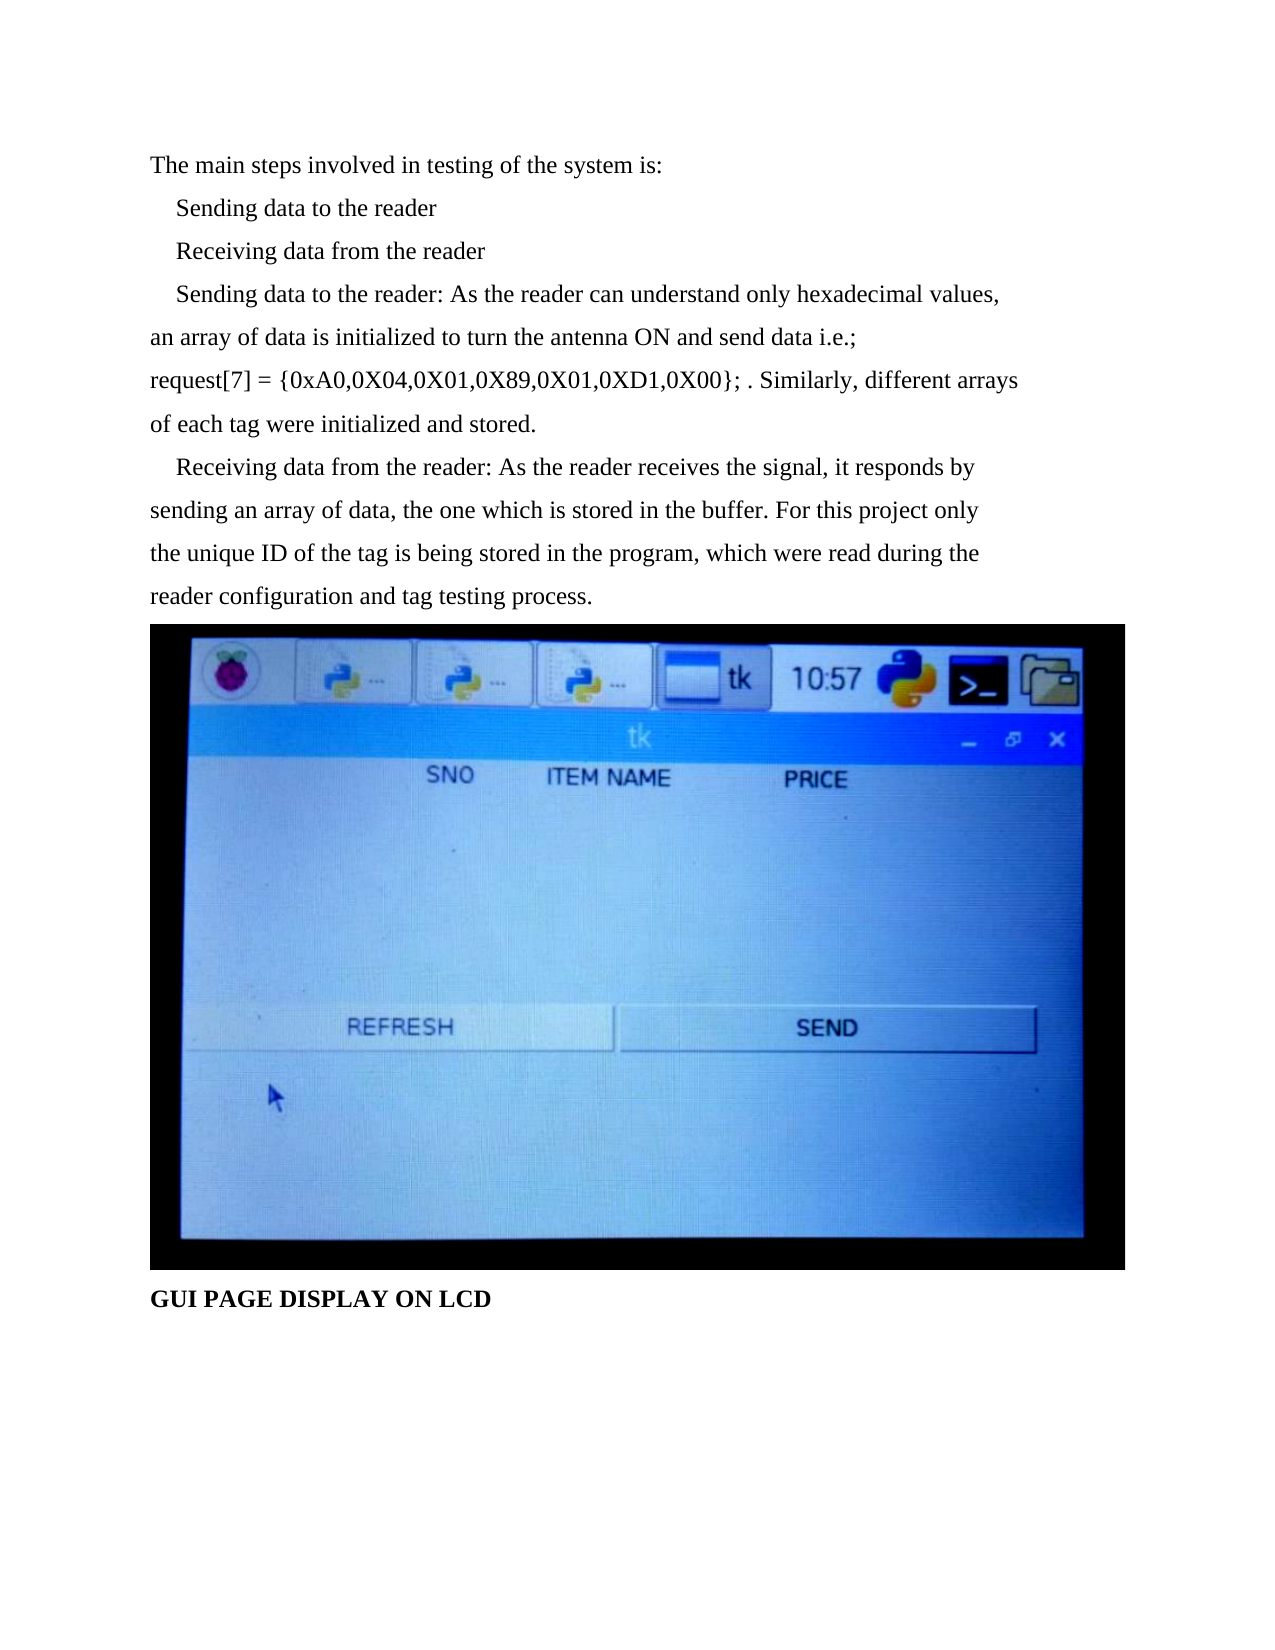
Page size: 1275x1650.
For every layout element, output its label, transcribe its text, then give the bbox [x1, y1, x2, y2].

text sending an array of data, the one which is stored in the buffer. For this project only [150, 495, 1125, 524]
text  Sending data to the reader: As the reader can understand only hexadecimal values, [150, 279, 1125, 308]
text  Sending data to the reader [150, 193, 1125, 222]
text reader configuration and tag testing process. [150, 581, 1125, 610]
text GUI PAGE DISPLAY ON LCD [150, 1284, 1125, 1313]
text request[7] = {0xA0,0X04,0X01,0X89,0X01,0XD1,0X00}; . Similarly, different arrays [150, 366, 1125, 394]
text  Receiving data from the reader [150, 236, 1125, 265]
text of each tag were initialized and stored. [150, 409, 1125, 437]
text  Receiving data from the reader: As the reader receives the signal, it responds by [150, 452, 1125, 481]
text the unique ID of the tag is being stored in the program, which were read during the [150, 538, 1125, 567]
text The main steps involved in testing of the system is: [150, 150, 1125, 179]
text an array of data is initialized to turn the antenna ON and send data i.e.; [150, 322, 1125, 351]
